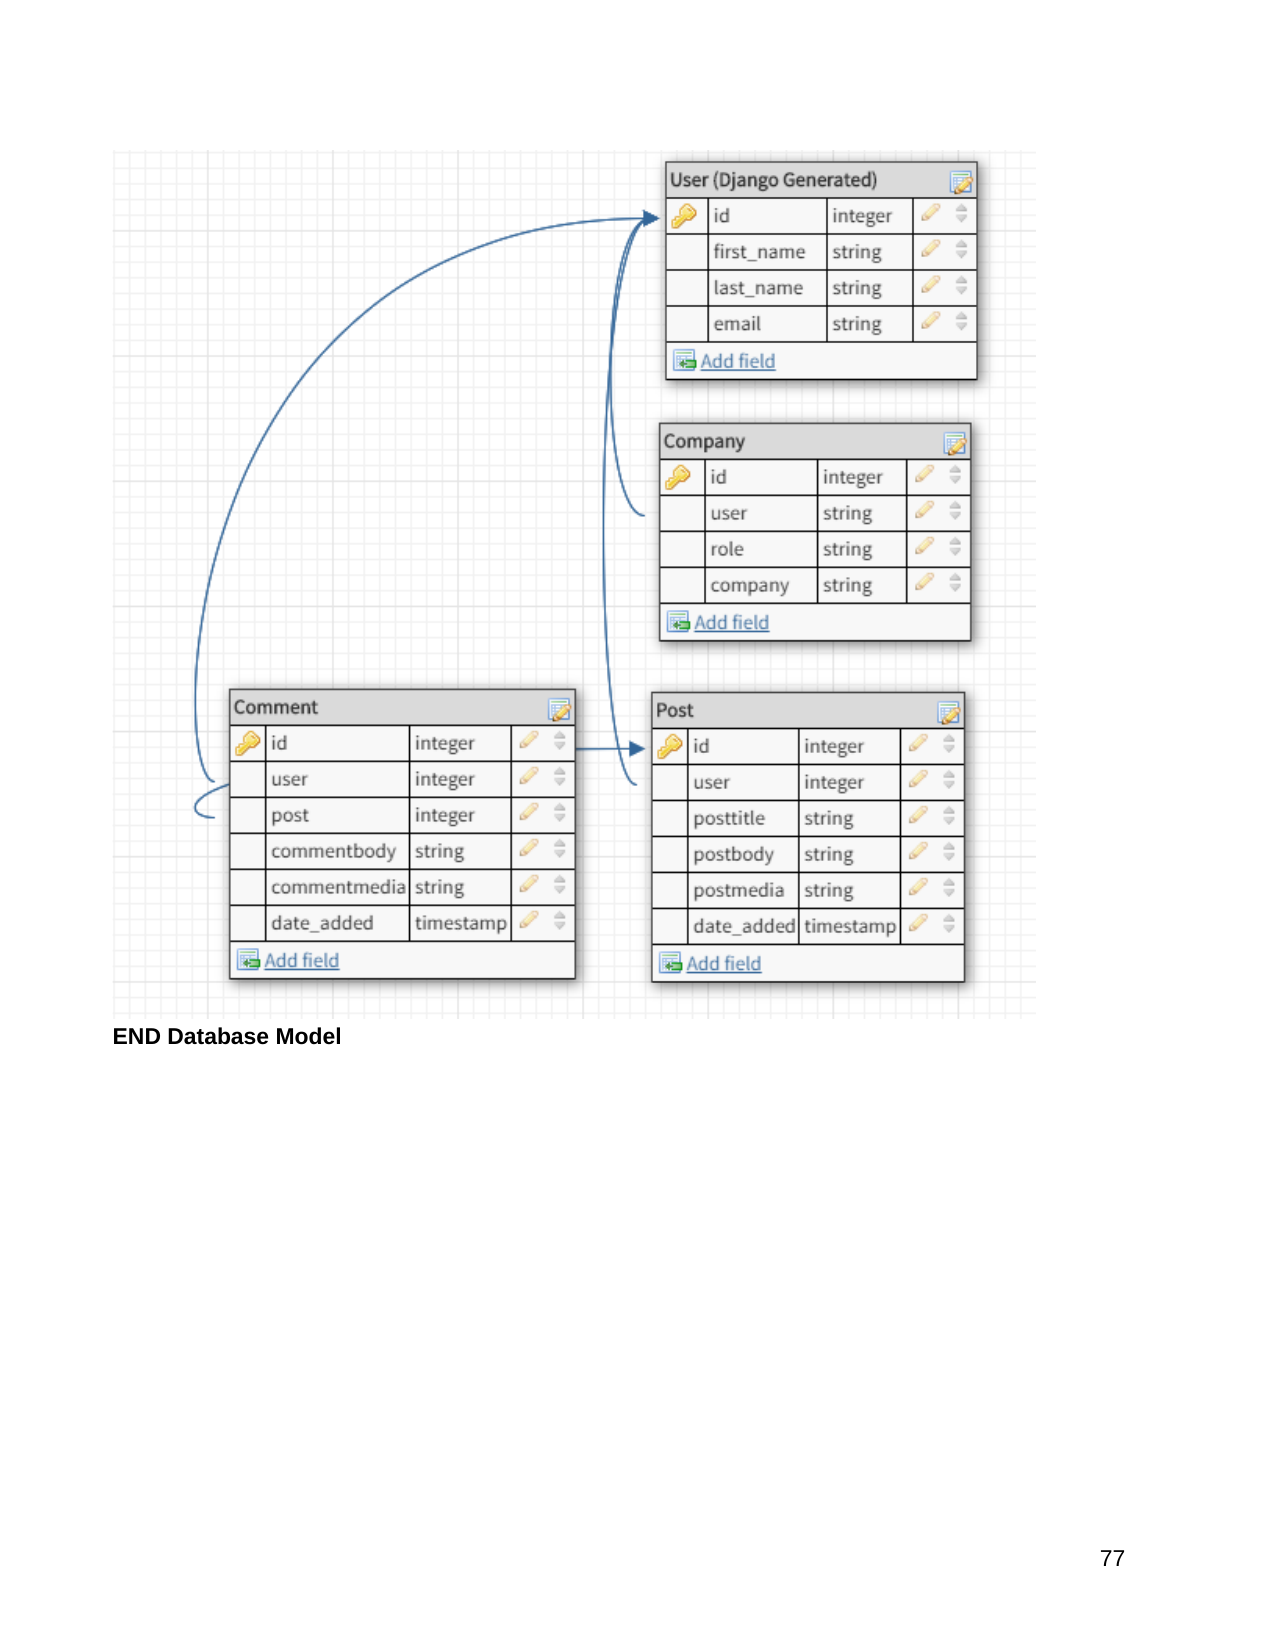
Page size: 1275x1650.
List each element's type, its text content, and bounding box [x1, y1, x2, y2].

text END Database Model [112, 1023, 1125, 1049]
picture [112, 150, 1036, 1019]
